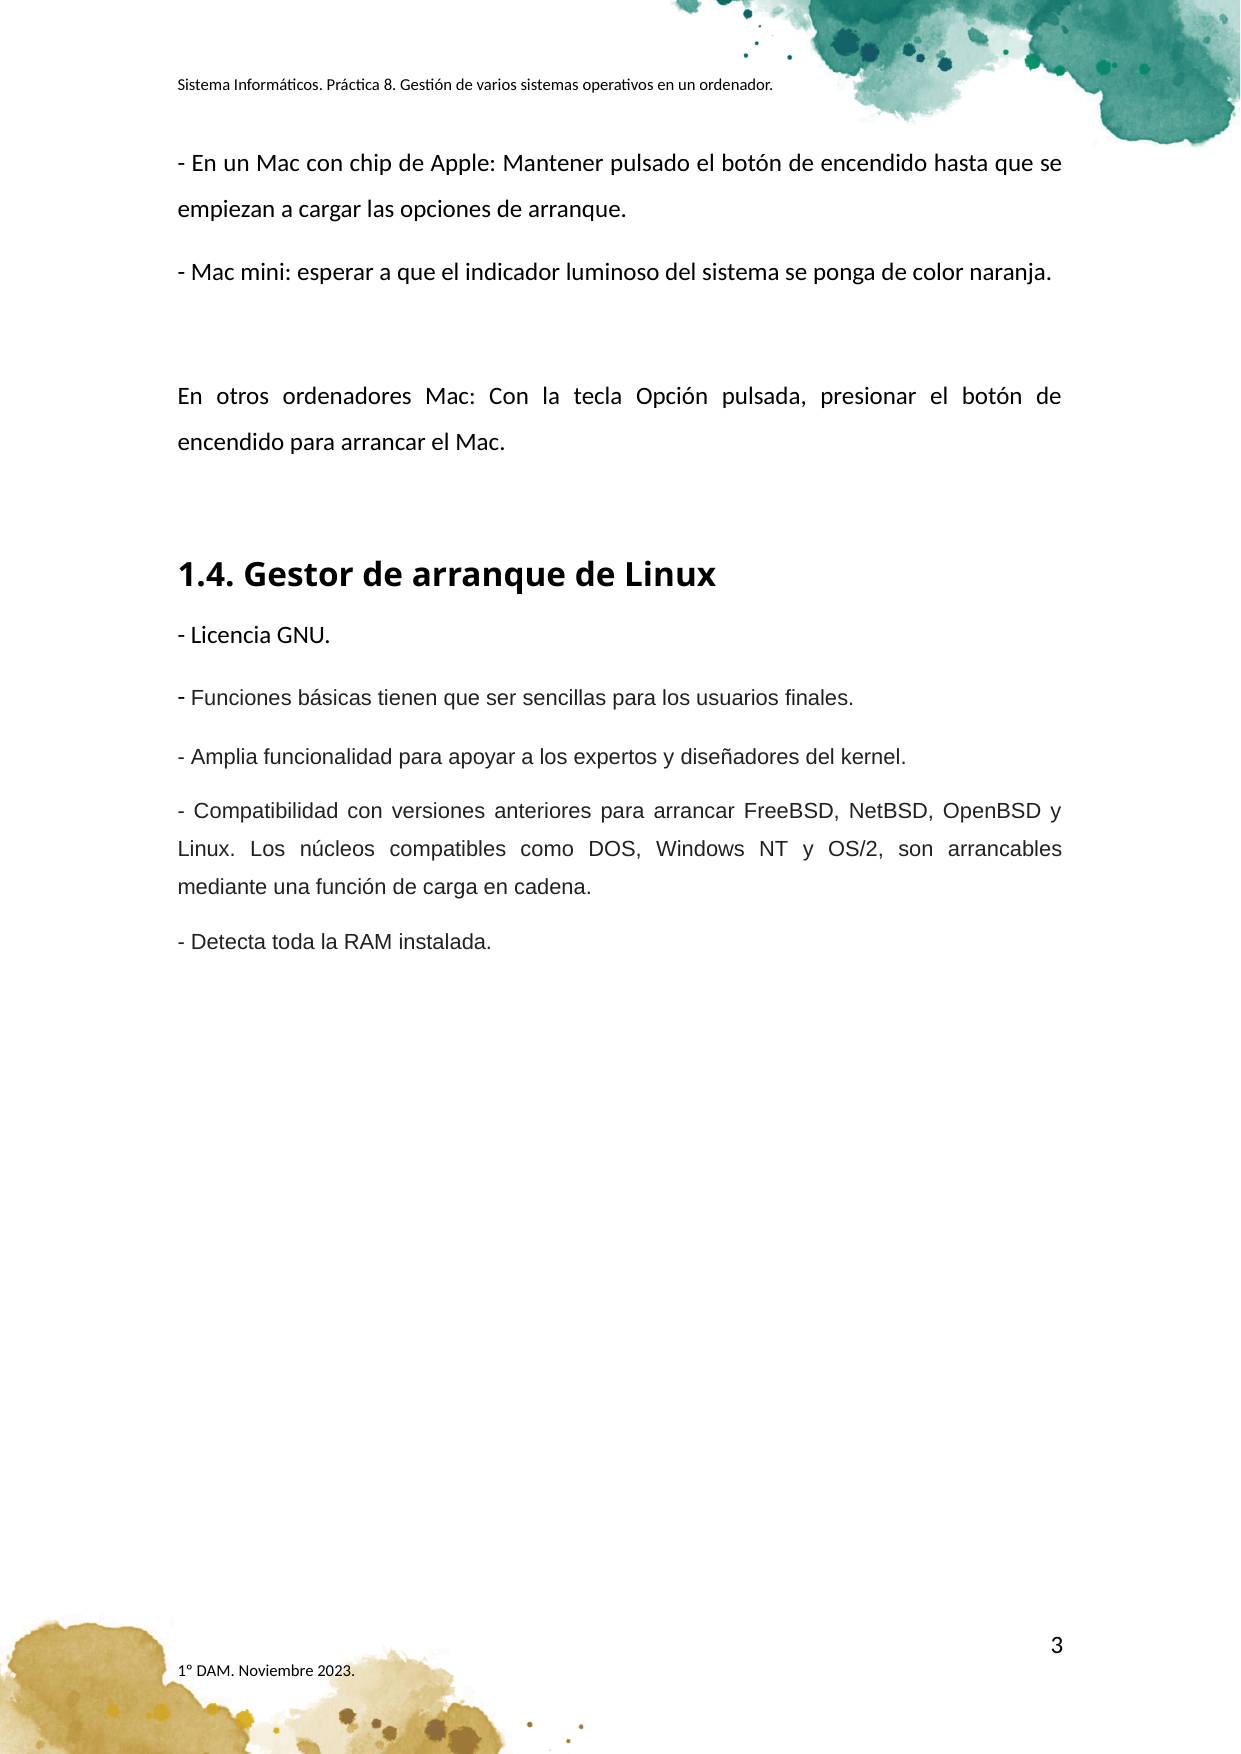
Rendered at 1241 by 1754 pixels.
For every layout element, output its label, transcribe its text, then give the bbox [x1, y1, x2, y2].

picture [403, 0, 1241, 380]
text - Funciones básicas tienen que ser sencillas para los usuarios finales. [177, 682, 1063, 712]
text - Detecta toda la RAM instalada. [177, 928, 1063, 954]
text - Licencia GNU. [177, 619, 1063, 650]
picture [0, 1275, 1139, 1754]
text En otros ordenadores Mac: Con la tecla Opción pulsada, presionar el botón de encendido para arrancar el Mac. [177, 381, 1063, 457]
text - Mac mini: esperar a que el indicador luminoso del sistema se ponga de color naranja. [177, 256, 1063, 286]
text - Amplia funcionalidad para apoyar a los expertos y diseñadores del kernel. [177, 744, 1063, 769]
text - En un Mac con chip de Apple: Mantener pulsado el botón de encendido hasta que se empiezan a cargar las opciones de arranque. [177, 148, 1063, 224]
subtitle 1.4. Gestor de arranque de Linux [177, 551, 1063, 596]
text - Compatibilidad con versiones anteriores para arrancar FreeBSD, NetBSD, OpenBSD y Linux. Los núcleos compatibles como DOS, Windows NT y OS/2, son arrancables mediante una función de carga en cadena. [177, 798, 1063, 899]
